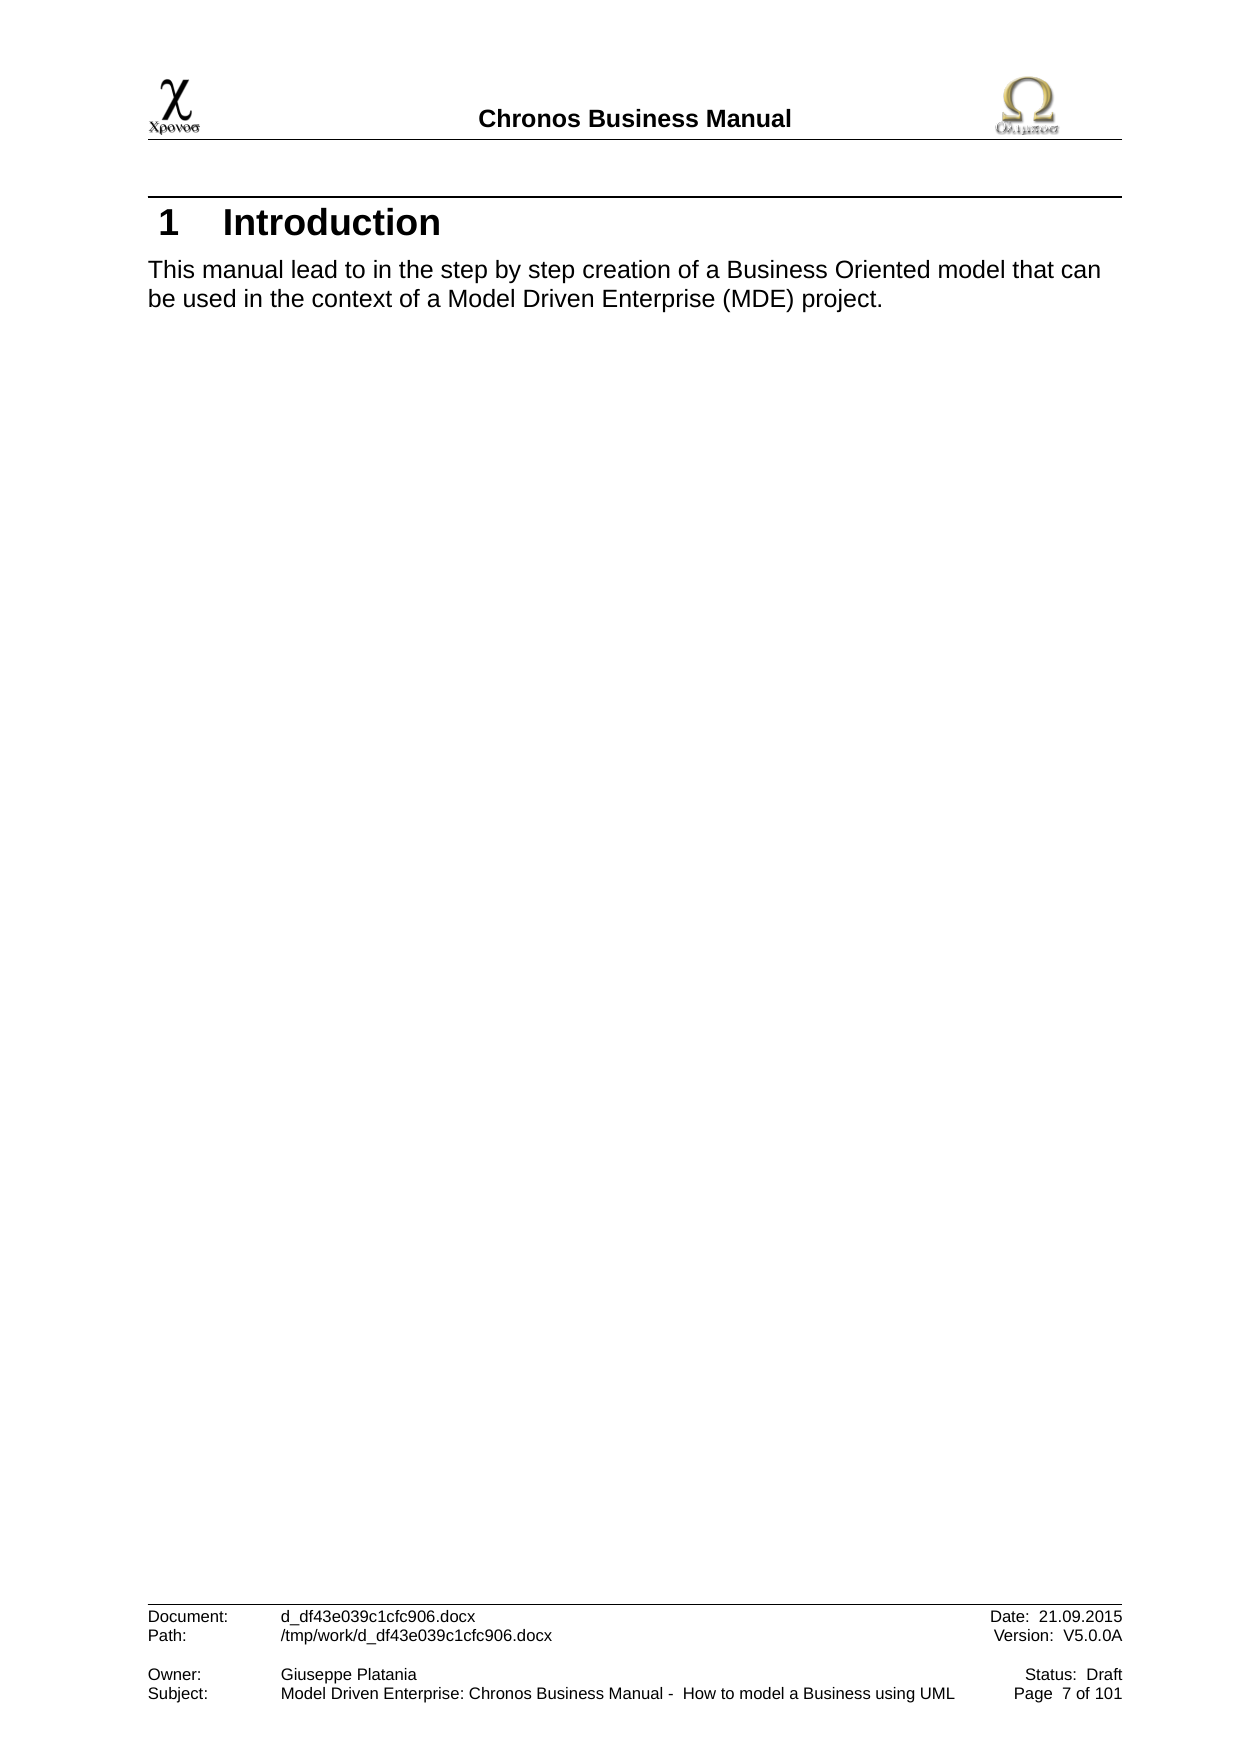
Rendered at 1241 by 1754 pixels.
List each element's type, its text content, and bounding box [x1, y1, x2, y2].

picture [992, 75, 1061, 135]
text This manual lead to in the step by step creation of a Business Oriented model that can be used in the context of a Model Driven Enterprise (MDE) project. [148, 255, 1122, 313]
picture [147, 75, 201, 135]
subtitle Introduction [148, 198, 1122, 243]
